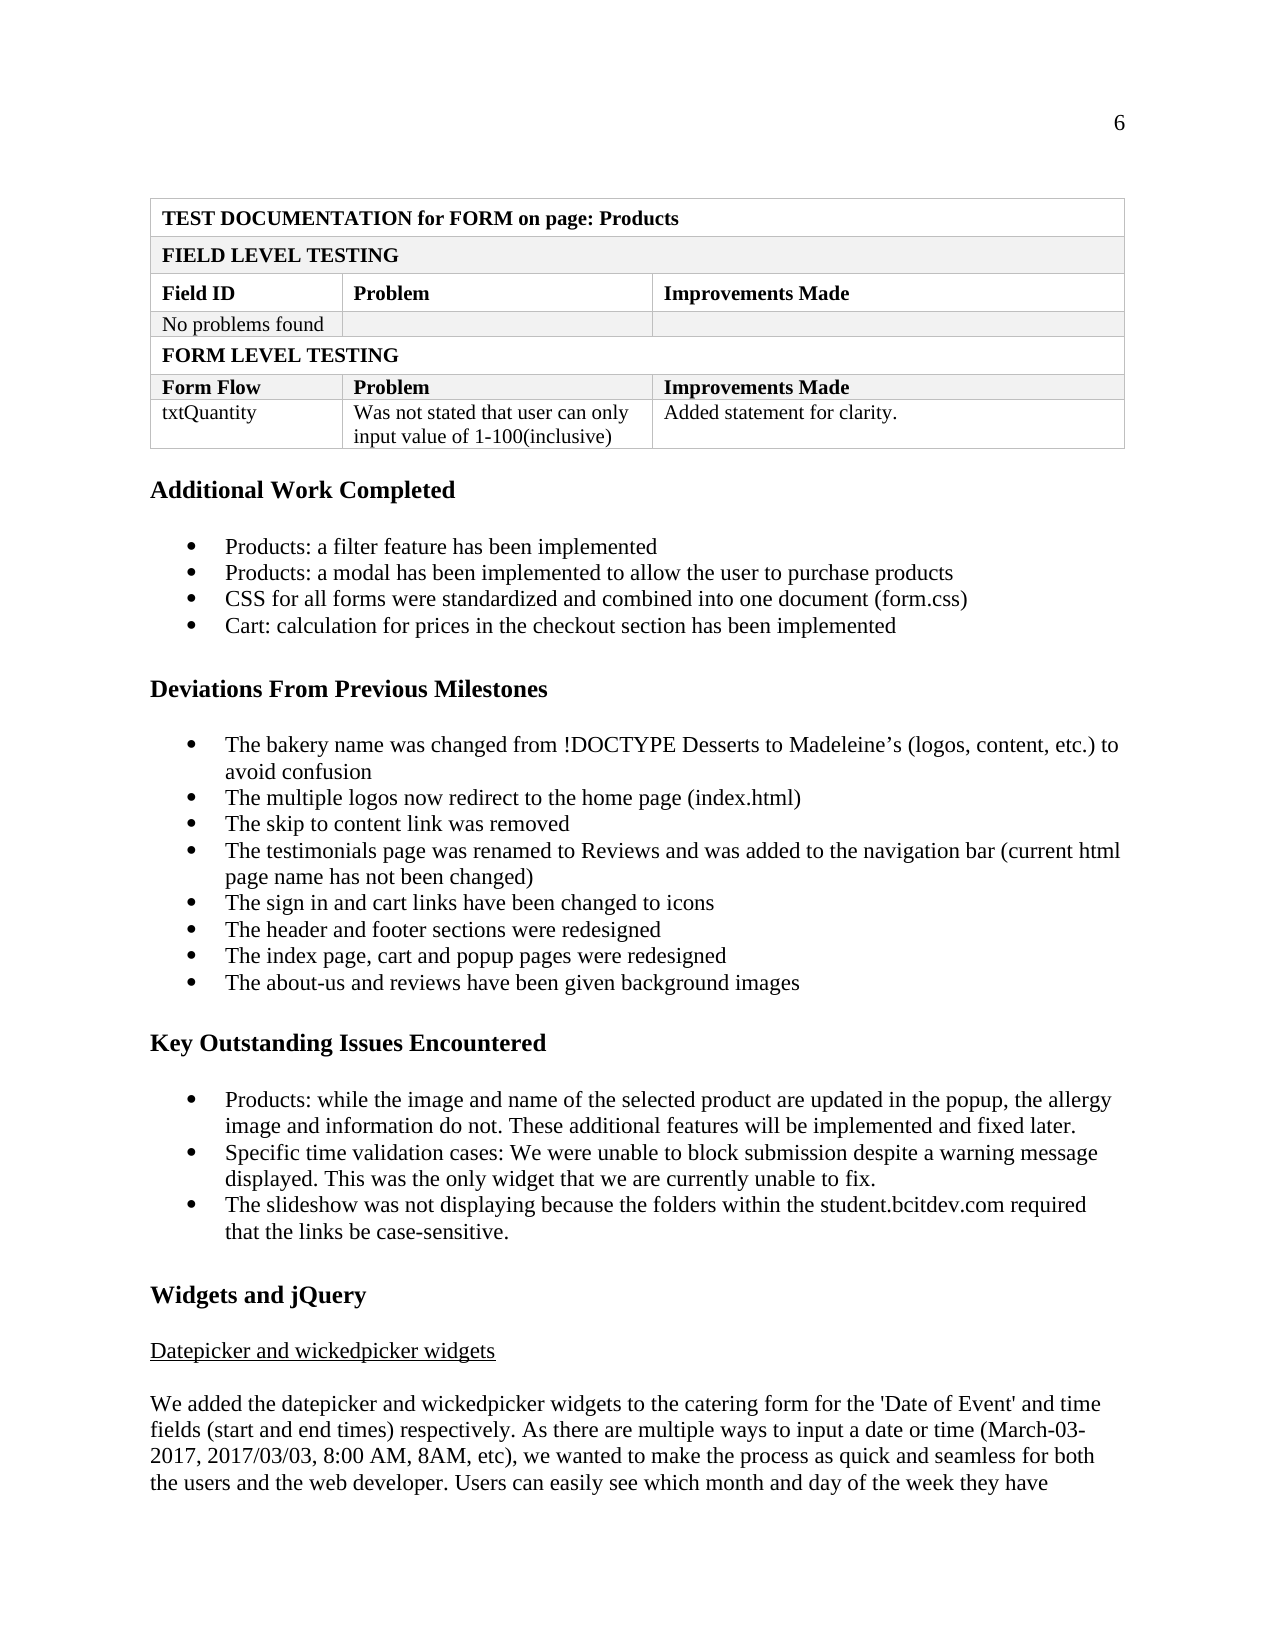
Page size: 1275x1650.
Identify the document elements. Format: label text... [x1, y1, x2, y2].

list The about-us and reviews have been given background images [187, 968, 1125, 995]
table_header TEST DOCUMENTATION for FORM on page: Products [151, 199, 1124, 236]
table_cell FORM LEVEL TESTING [151, 337, 1124, 374]
list Products: while the image and name of the selected product are updated in the popup, the allergy image and information do not. These additional features will be implemented and fixed later. [187, 1086, 1125, 1139]
list The multiple logos now redirect to the home page (index.html) [187, 784, 1125, 810]
table_cell FIELD LEVEL TESTING [151, 237, 1124, 273]
text Widgets and jQuery [150, 1280, 1125, 1308]
table_cell Added statement for clarity. [653, 400, 1124, 448]
table_cell Field ID [151, 274, 342, 311]
table_cell Form Flow [151, 375, 342, 399]
table_cell [653, 312, 1124, 336]
list The header and footer sections were redesigned [187, 916, 1125, 942]
list The testimonials page was renamed to Reviews and was added to the navigation bar (current html page name has not been changed) [187, 837, 1125, 889]
table_cell [343, 312, 652, 336]
text Additional Work Completed [150, 449, 1125, 504]
list Products: a modal has been implemented to allow the user to purchase products [187, 559, 1125, 586]
list The index page, cart and popup pages were redesigned [187, 942, 1125, 968]
table_cell Problem [343, 274, 652, 311]
table_cell txtQuantity [151, 400, 342, 448]
list The slideshow was not displaying because the folders within the student.bcitdev.com required that the links be case-sensitive. [187, 1191, 1125, 1244]
table_cell Improvements Made [653, 274, 1124, 311]
table_cell No problems found [151, 312, 342, 336]
list CSS for all forms were standardized and combined into one document (form.css) [187, 586, 1125, 612]
table_cell Problem [343, 375, 652, 399]
table_cell Improvements Made [653, 375, 1124, 399]
table_cell Was not stated that user can only input value of 1-100(inclusive) [343, 400, 652, 448]
text Datepicker and wickedpicker widgets [150, 1337, 1125, 1363]
text Deviations From Previous Milestones [150, 674, 1125, 703]
list Products: a filter feature has been implemented [187, 533, 1125, 559]
list Cart: calculation for prices in the checkout section has been implemented [187, 612, 1125, 674]
list The sign in and cart links have been changed to icons [187, 889, 1125, 916]
list The bakery name was changed from !DOCTYPE Desserts to Madeleine’s (logos, content, etc.) to avoid confusion [187, 731, 1125, 784]
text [150, 1390, 1125, 1495]
list The skip to content link was removed [187, 810, 1125, 837]
list Specific time validation cases: We were unable to block submission despite a warning message displayed. This was the only widget that we are currently unable to fix. [187, 1139, 1125, 1191]
text Key Outstanding Issues Encountered [150, 1028, 1125, 1057]
